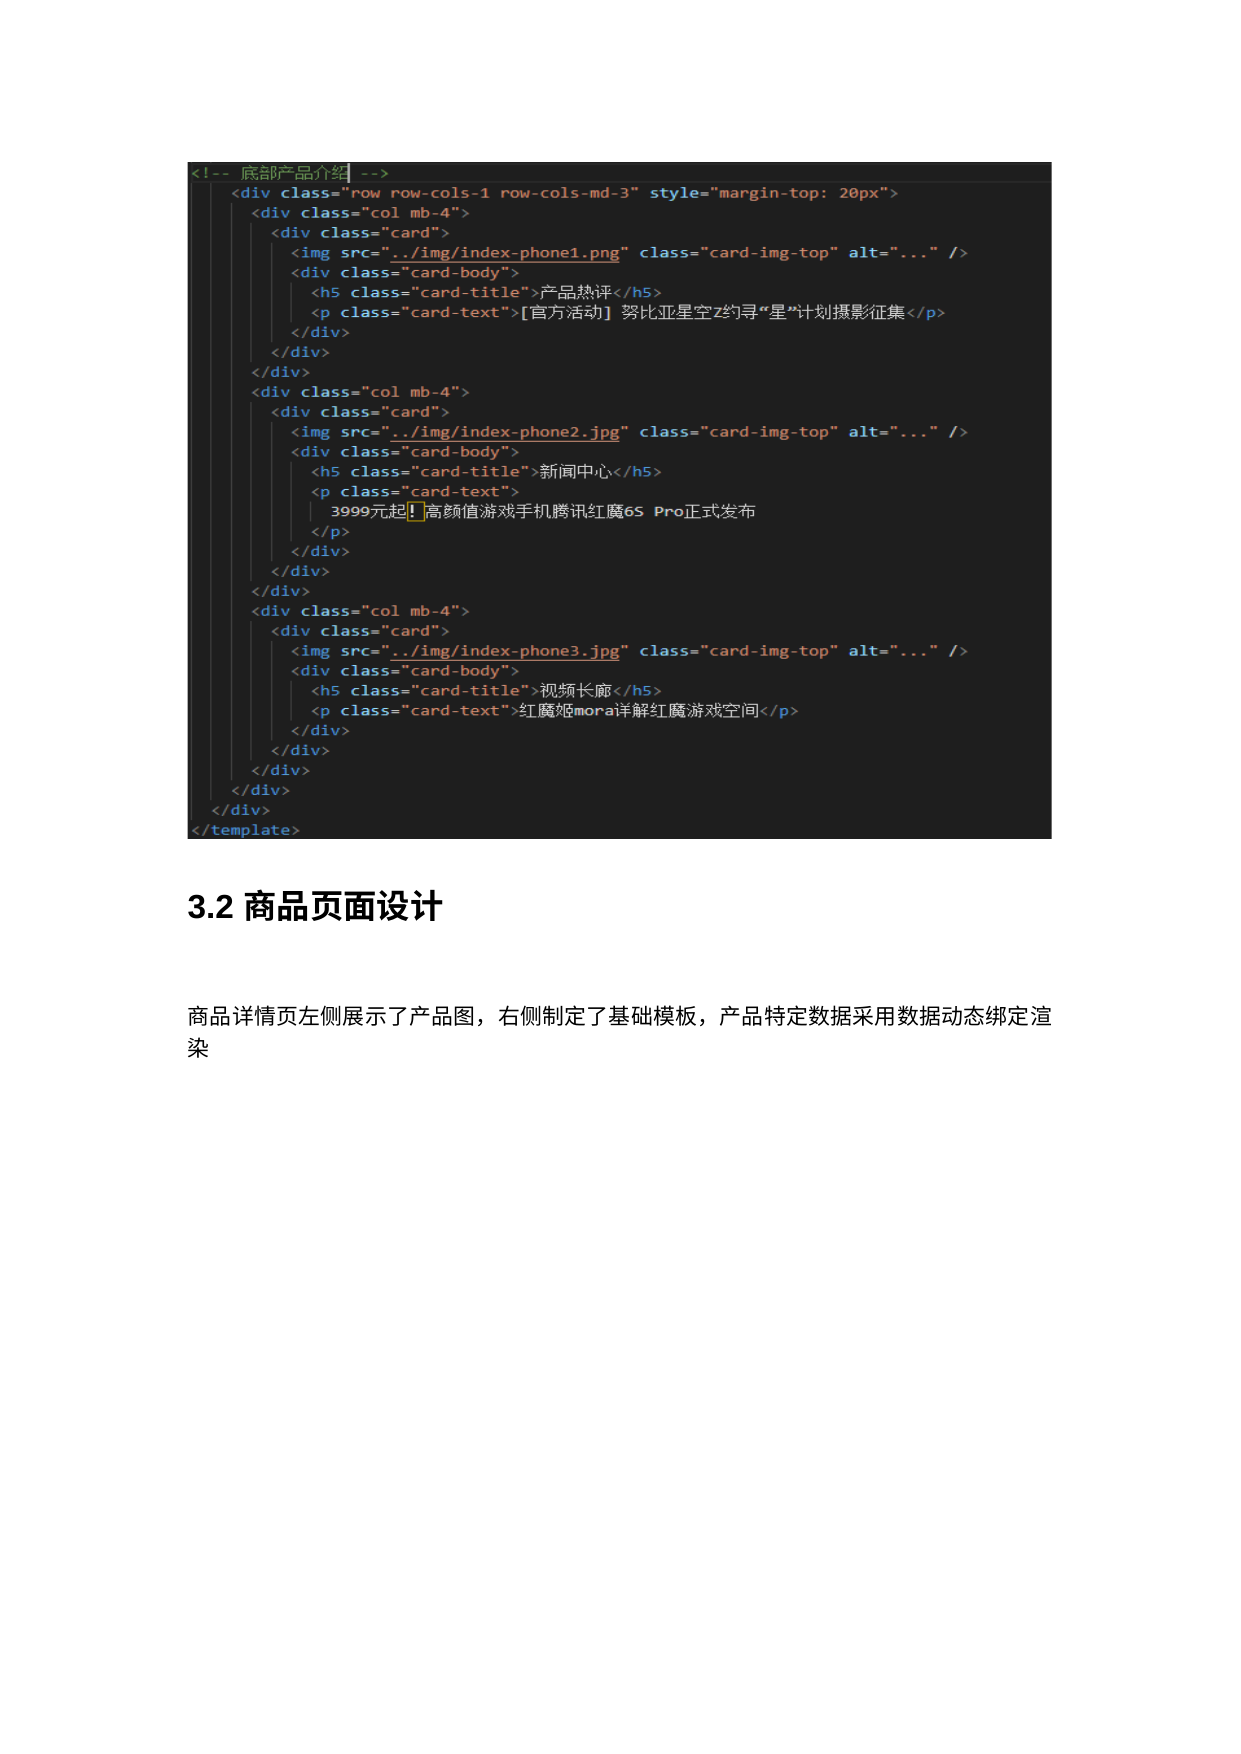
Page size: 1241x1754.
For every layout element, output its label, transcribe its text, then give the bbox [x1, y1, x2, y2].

picture [187, 162, 1052, 839]
text 商品详情页左侧展示了产品图，右侧制定了基础模板，产品特定数据采用数据动态绑定渲染 [187, 998, 1053, 1063]
subtitle 3.2 商品页面设计 [187, 872, 1053, 937]
